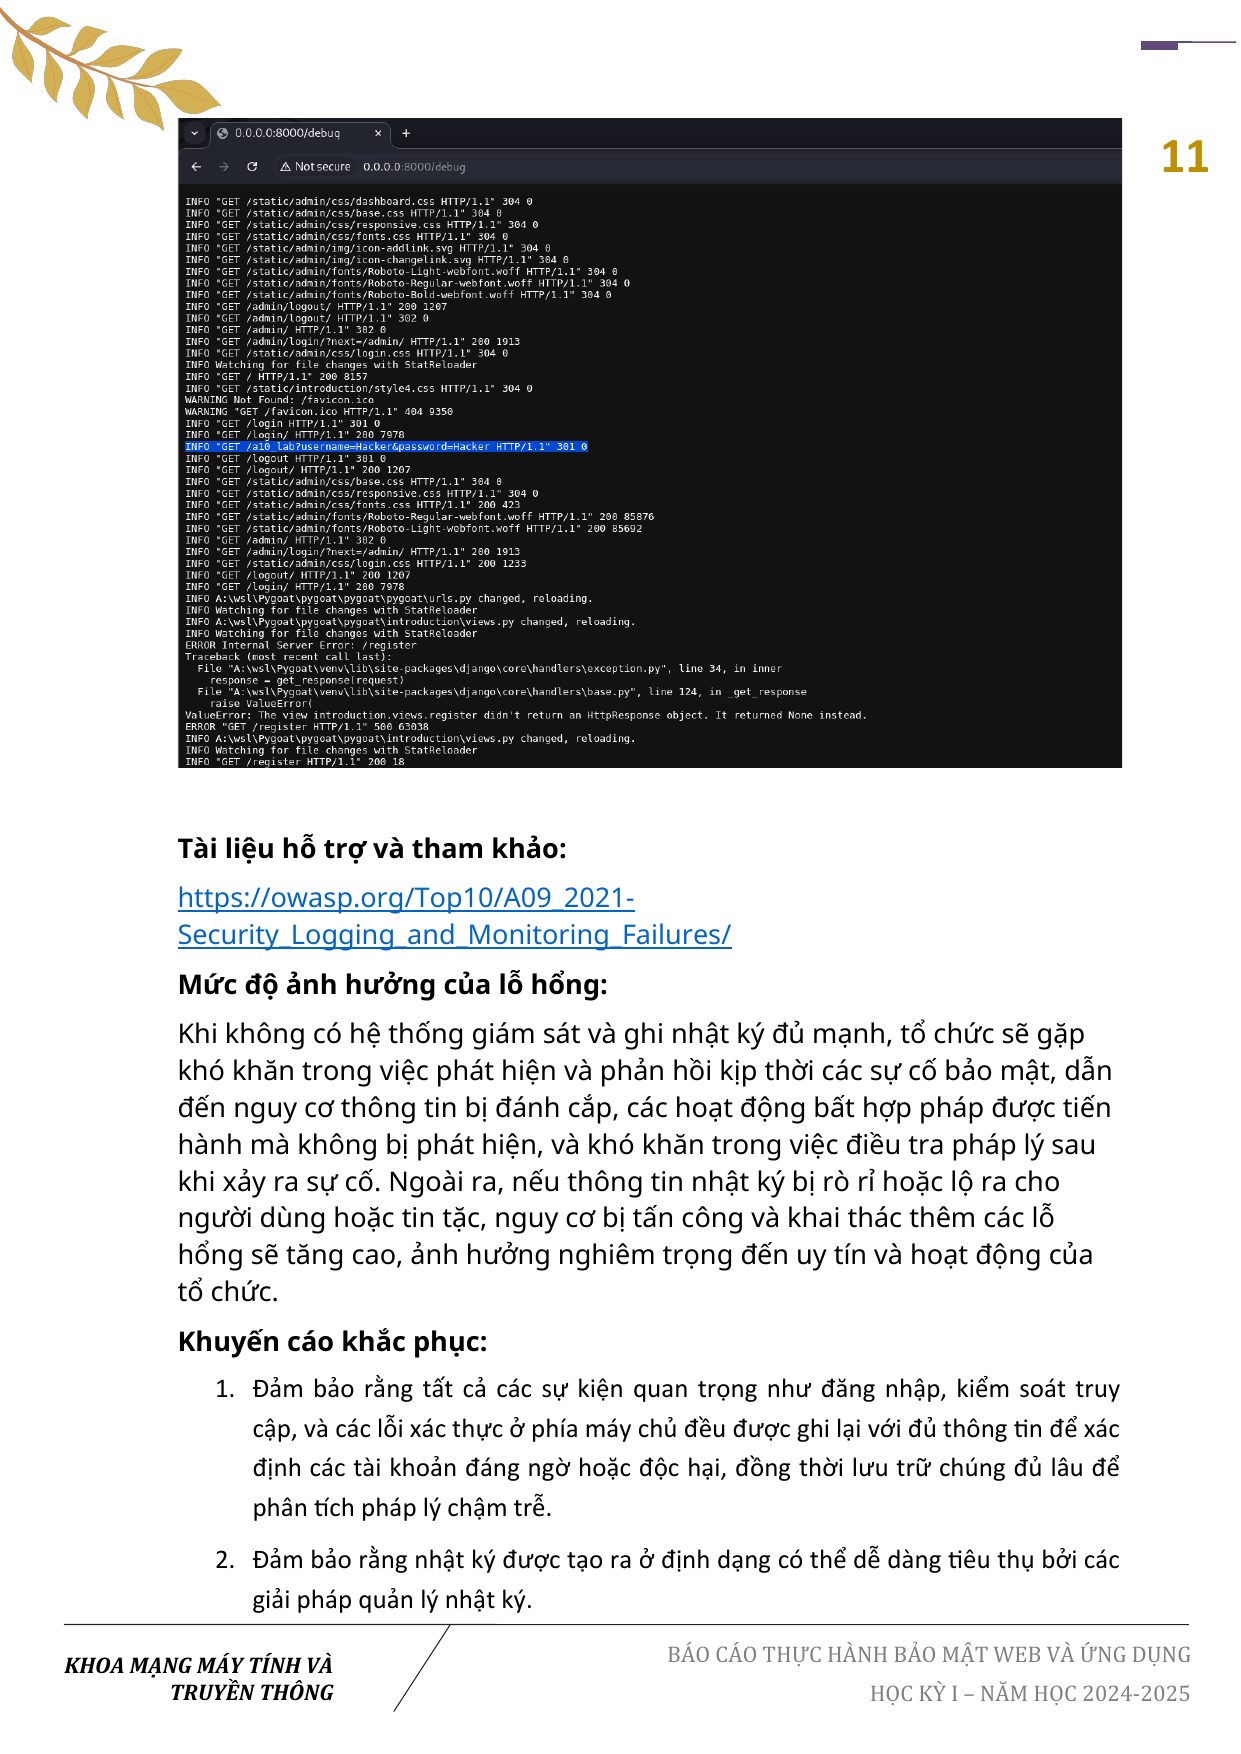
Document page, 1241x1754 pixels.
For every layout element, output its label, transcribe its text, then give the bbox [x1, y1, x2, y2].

subtitle Tài liệu hỗ trợ và tham khảo: [177, 829, 1122, 866]
subtitle Khuyến cáo khắc phục: [177, 1322, 1122, 1359]
list Đảm bảo rằng nhật ký được tạo ra ở định dạng có thể dễ dàng tiêu thụ bởi các giải pháp quản lý nhật ký. [215, 1542, 1122, 1615]
picture [0, 0, 1123, 768]
subtitle Mức độ ảnh hưởng của lỗ hổng: [177, 965, 1122, 1002]
text Khi không có hệ thống giám sát và ghi nhật ký đủ mạnh, tổ chức sẽ gặp khó khăn trong việc phát hiện và phản hồi kịp thời các sự cố bảo mật, dẫn đến nguy cơ thông tin bị đánh cắp, các hoạt động bất hợp pháp được tiến hành mà không bị phát hiện, và khó khăn trong việc điều tra pháp lý sau khi xảy ra sự cố. Ngoài ra, nếu thông tin nhật ký bị rò rỉ hoặc lộ ra cho người dùng hoặc tin tặc, nguy cơ bị tấn công và khai thác thêm các lỗ hổng sẽ tăng cao, ảnh hưởng nghiêm trọng đến uy tín và hoạt động của tổ chức. [177, 1014, 1122, 1309]
list Đảm bảo rằng tất cả các sự kiện quan trọng như đăng nhập, kiểm soát truy cập, và các lỗi xác thực ở phía máy chủ đều được ghi lại với đủ thông tin để xác định các tài khoản đáng ngờ hoặc độc hại, đồng thời lưu trữ chúng đủ lâu để phân tích pháp lý chậm trễ. [215, 1371, 1122, 1523]
text https://owasp.org/Top10/A09_2021-Security_Logging_and_Monitoring_Failures/ [177, 879, 1122, 953]
